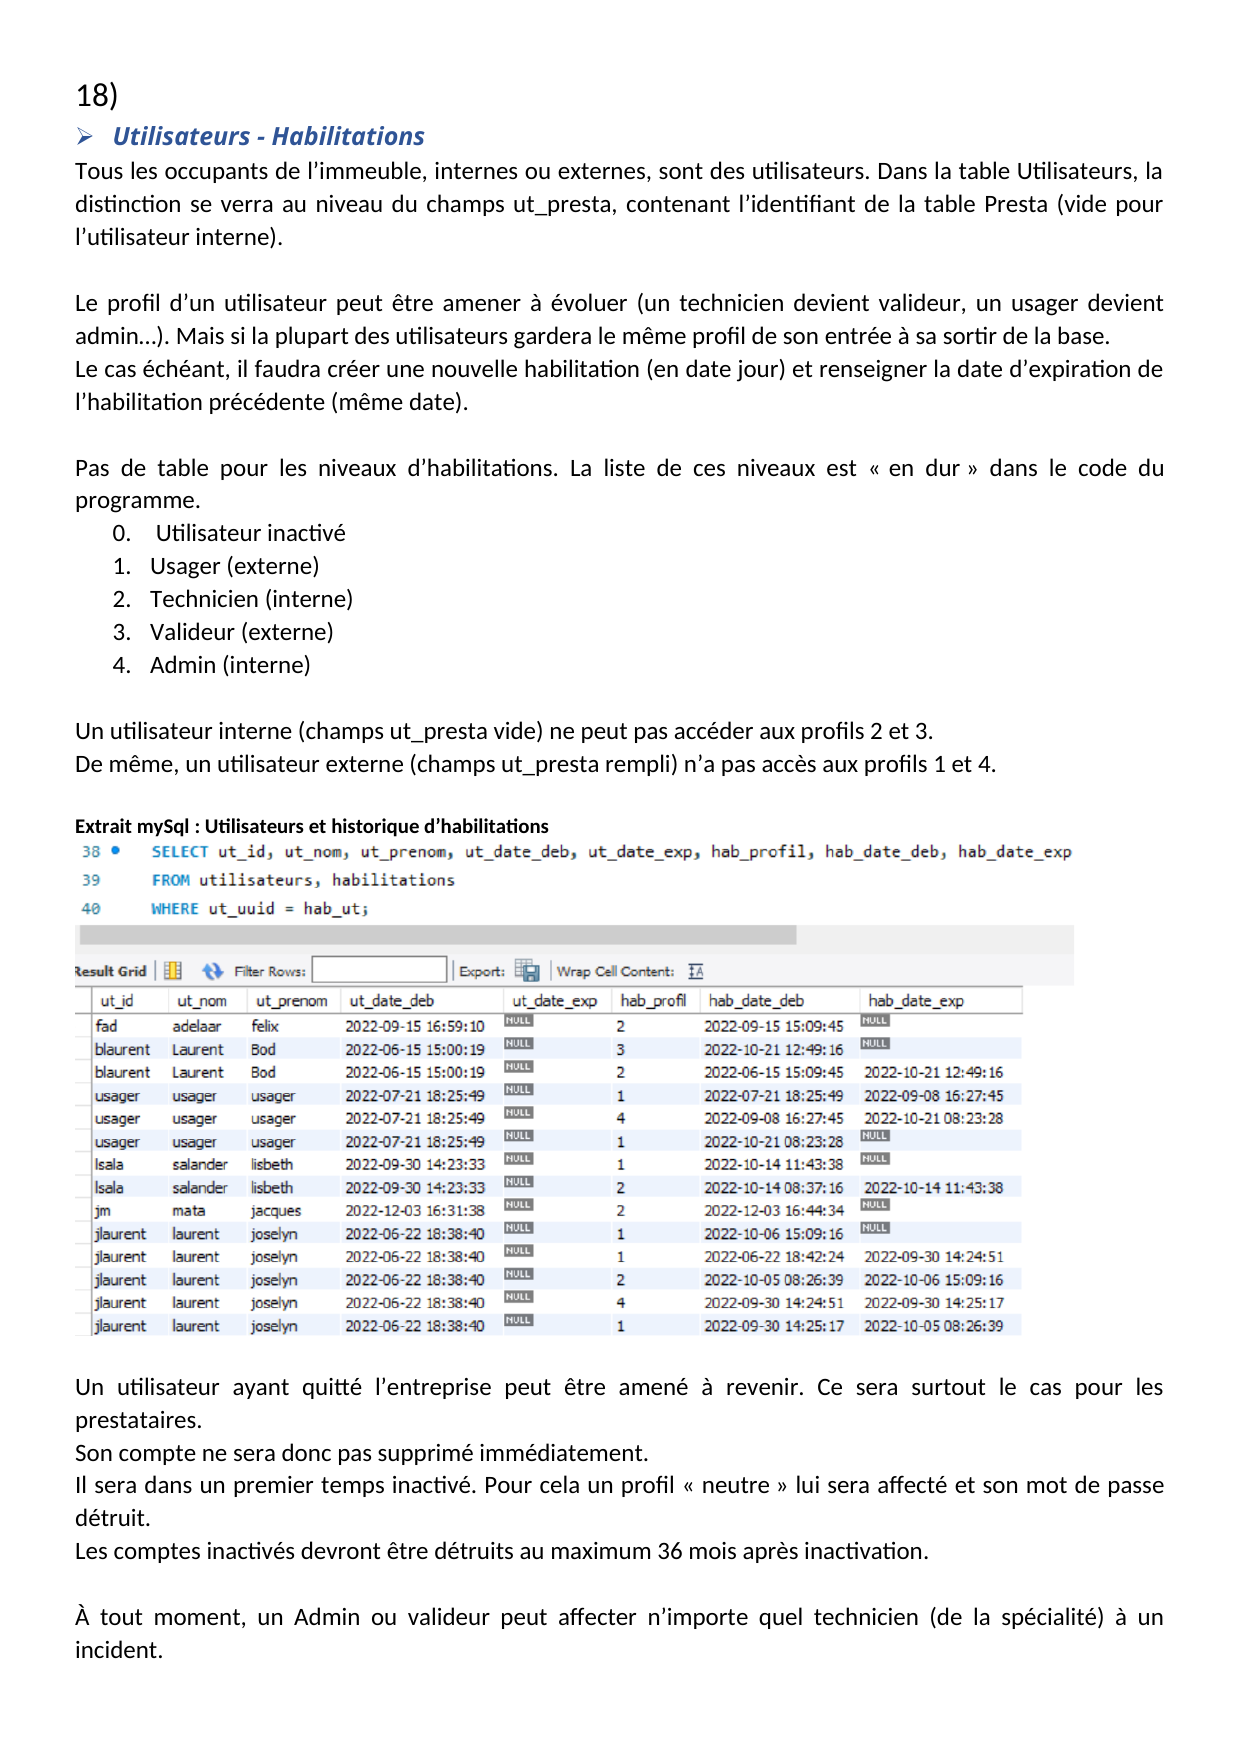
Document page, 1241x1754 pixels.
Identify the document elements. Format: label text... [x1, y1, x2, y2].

text Le cas échéant, il faudra créer une nouvelle habilitation (en date jour) et renseigner la date d’expiration de l’habilitation précédente (même date). [75, 353, 1165, 416]
list Admin (interne) [112, 649, 1165, 680]
list Utilisateur inactivé [112, 517, 1165, 548]
list Usager (externe) [112, 550, 1165, 581]
text Le profil d’un utilisateur peut être amener à évoluer (un technicien devient valideur, un usager devient admin…). Mais si la plupart des utilisateurs gardera le même profil de son entrée à sa sortir de la base. [75, 287, 1165, 351]
text À tout moment, un Admin ou valideur peut affecter n’importe quel technicien (de la spécialité) à un incident. [75, 1601, 1165, 1665]
text Extrait mySql : Utilisateurs et historique d’habilitations [75, 814, 1165, 839]
text Les comptes inactivés devront être détruits au maximum 36 mois après inactivation. [75, 1536, 1165, 1566]
list Valideur (externe) [112, 616, 1165, 647]
text Il sera dans un premier temps inactivé. Pour cela un profil « neutre » lui sera affecté et son mot de passe détruit. [75, 1470, 1165, 1533]
text Pas de table pour les niveaux d’habilitations. La liste de ces niveaux est « en dur » dans le code du programme. [75, 452, 1165, 515]
text Tous les occupants de l’immeuble, internes ou externes, sont des utilisateurs. Dans la table Utilisateurs, la distinction se verra au niveau du champs ut_presta, contenant l’identifiant de la table Presta (vide pour l’utilisateur interne). [75, 155, 1165, 252]
text De même, un utilisateur externe (champs ut_presta rempli) n’a pas accès aux profils 1 et 4. [75, 748, 1165, 778]
subtitle Utilisateurs - Habilitations [75, 119, 1165, 153]
text Son compte ne sera donc pas supprimé immédiatement. [75, 1437, 1165, 1467]
text Un utilisateur interne (champs ut_presta vide) ne peut pas accéder aux profils 2 et 3. [75, 715, 1165, 746]
text Un utilisateur ayant quitté l’entreprise peut être amené à revenir. Ce sera surtout le cas pour les prestataires. [75, 1371, 1165, 1434]
picture [75, 841, 1075, 1336]
list Technicien (interne) [112, 583, 1165, 614]
